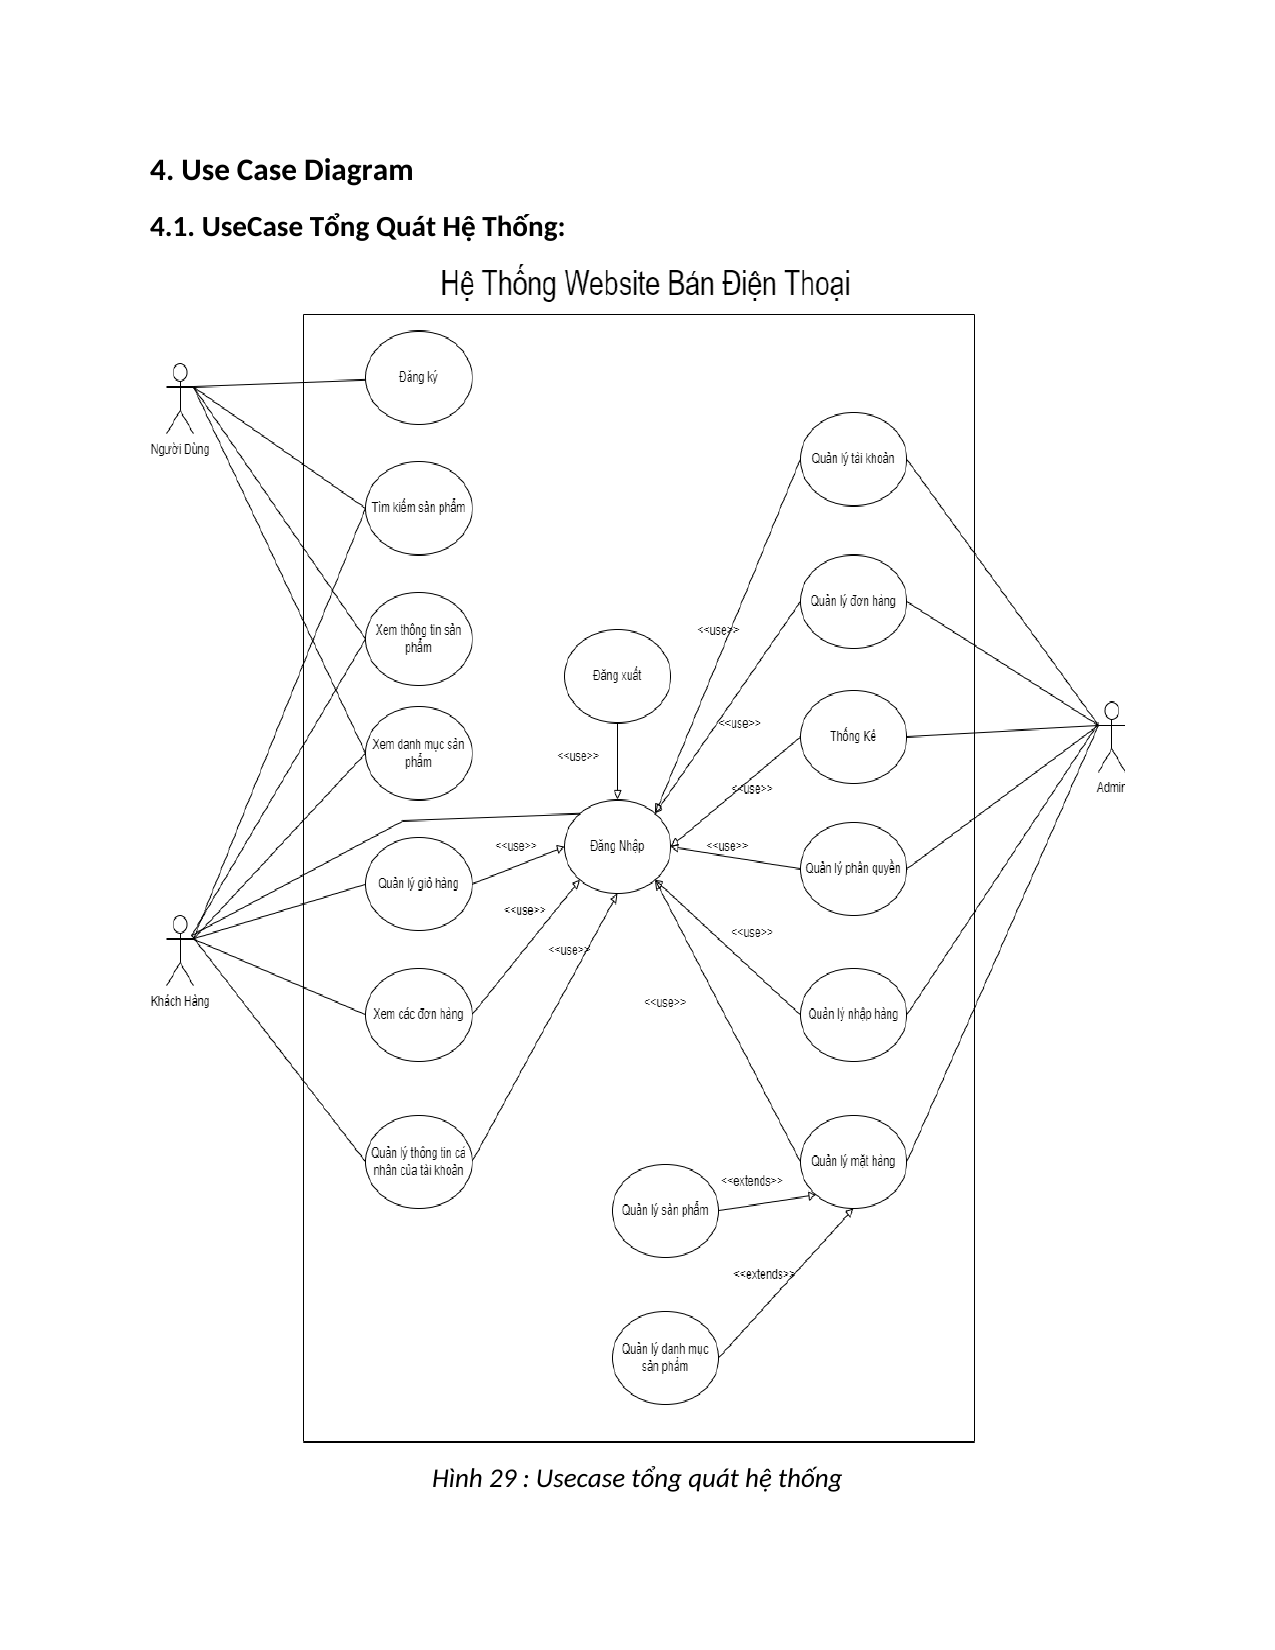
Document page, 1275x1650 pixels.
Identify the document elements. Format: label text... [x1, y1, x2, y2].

picture [150, 262, 1125, 1443]
text 4. Use Case Diagram [150, 150, 1125, 188]
text Hình 29 : Usecase tổng quát hệ thống [150, 1461, 1125, 1494]
text 4.1. UseCase Tổng Quát Hệ Thống: [150, 208, 1125, 243]
